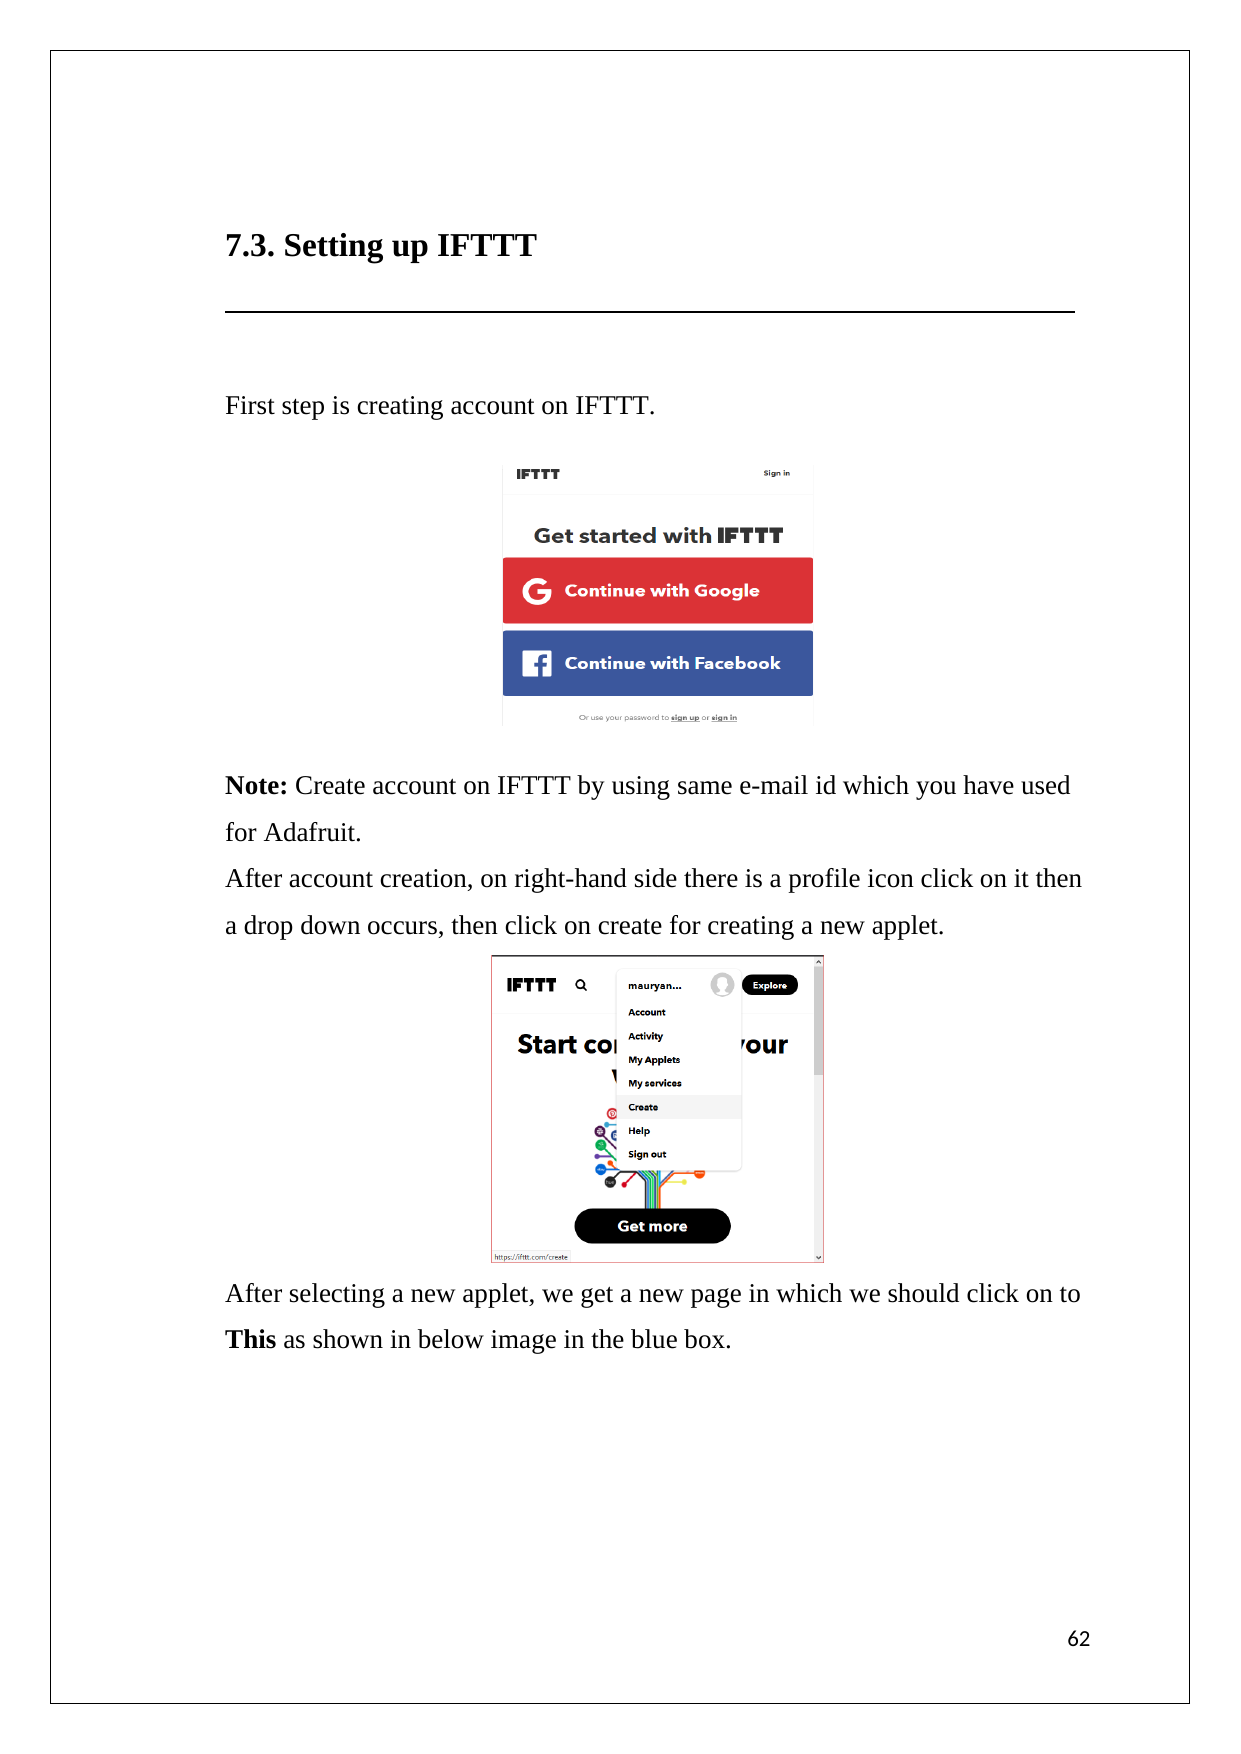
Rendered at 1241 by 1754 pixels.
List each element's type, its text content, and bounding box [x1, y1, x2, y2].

text After selecting a new applet, we get a new page in which we should click on to This as shown in below image in the blue box. [225, 1277, 1090, 1354]
text First step is creating account on IFTTT. ​​​​​ [225, 389, 1090, 421]
text After account creation, on right-hand side there is a profile icon click on it then a drop down occurs, then click on create for creating a new applet. [225, 862, 1090, 940]
text Note: Create account on IFTTT by using same e-mail id which you have used for Adafruit. [225, 769, 1090, 847]
text 7.3. Setting up IFTTT [225, 226, 1090, 264]
picture [491, 955, 824, 1263]
picture [502, 465, 814, 726]
